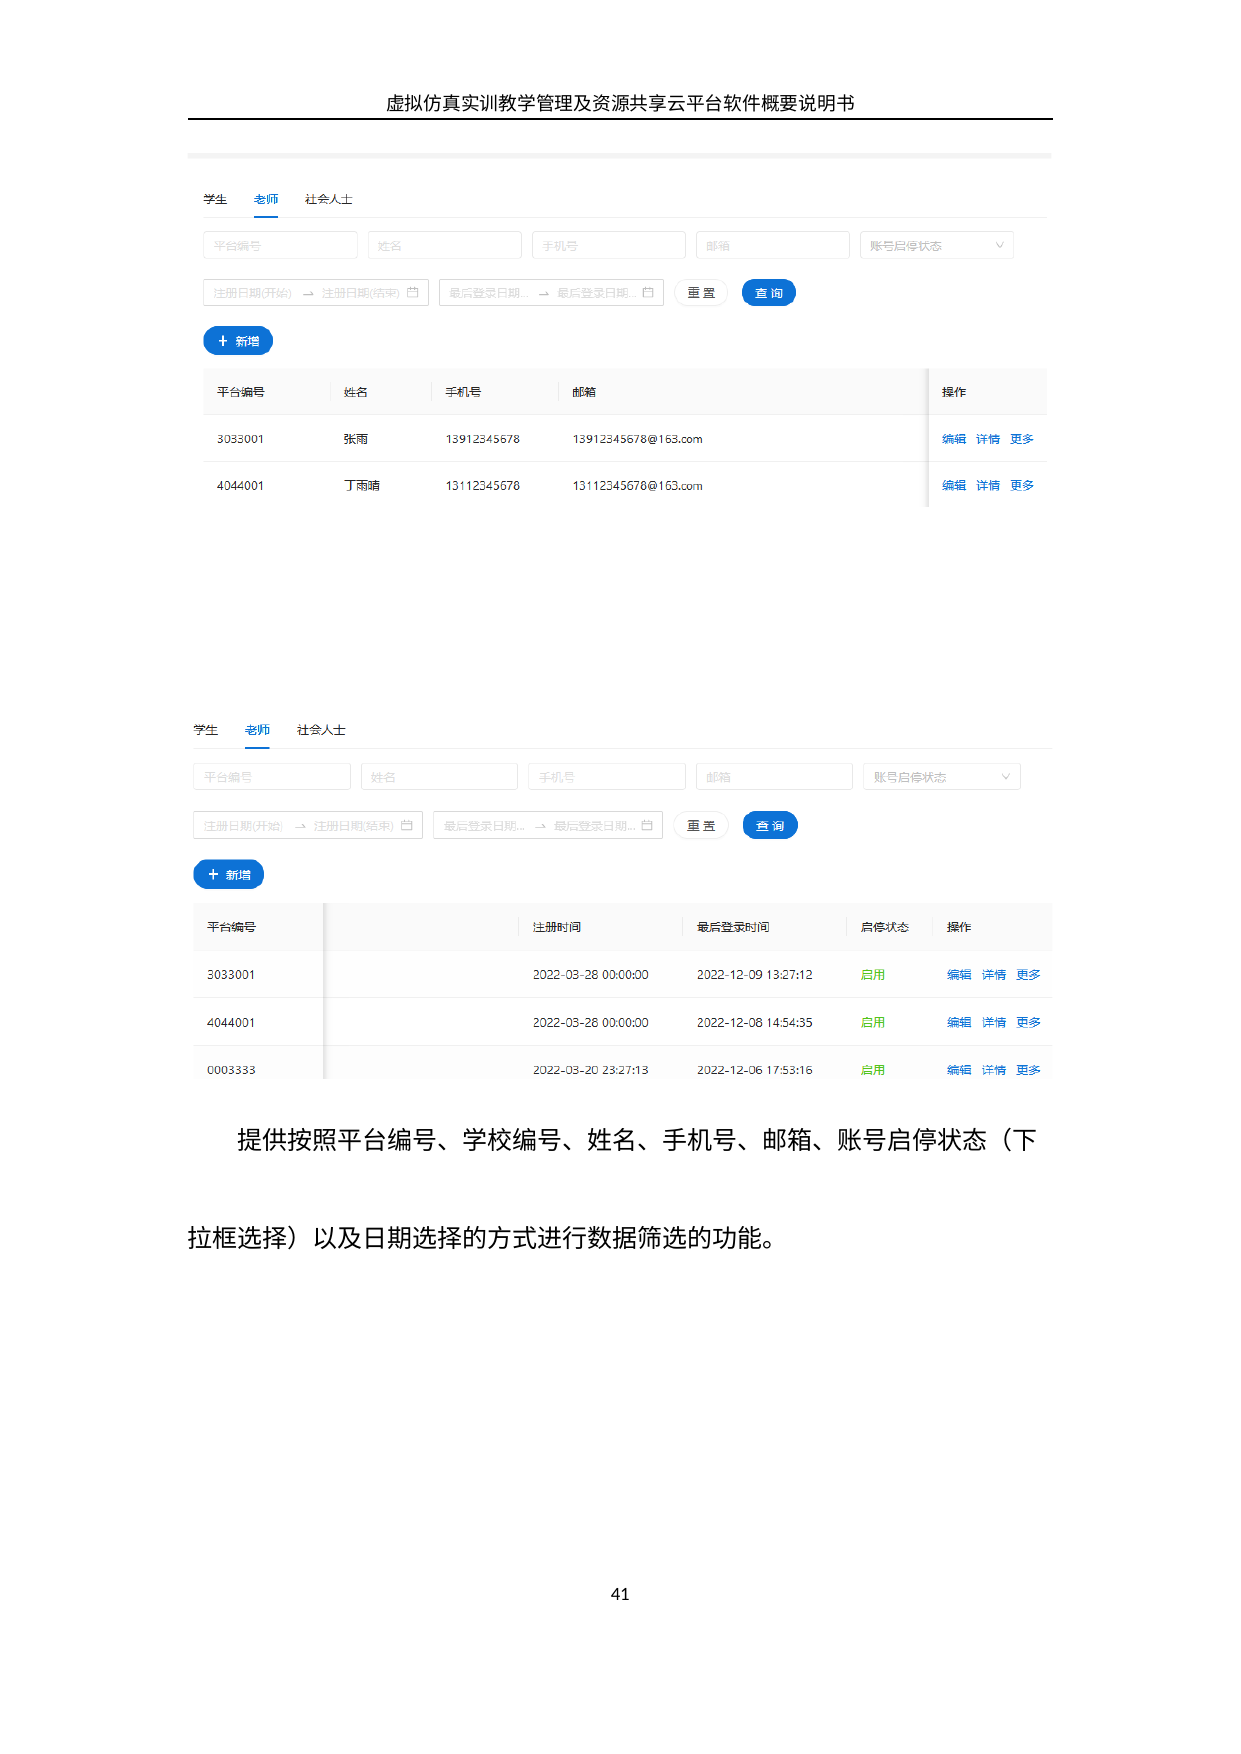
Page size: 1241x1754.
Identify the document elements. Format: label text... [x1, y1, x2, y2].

text 提供按照平台编号、学校编号、姓名、手机号、邮箱、账号启停状态（下拉框选择）以及日期选择的方式进行数据筛选的功能。 [187, 1106, 1053, 1269]
picture [187, 153, 1052, 507]
picture [187, 718, 1053, 1079]
